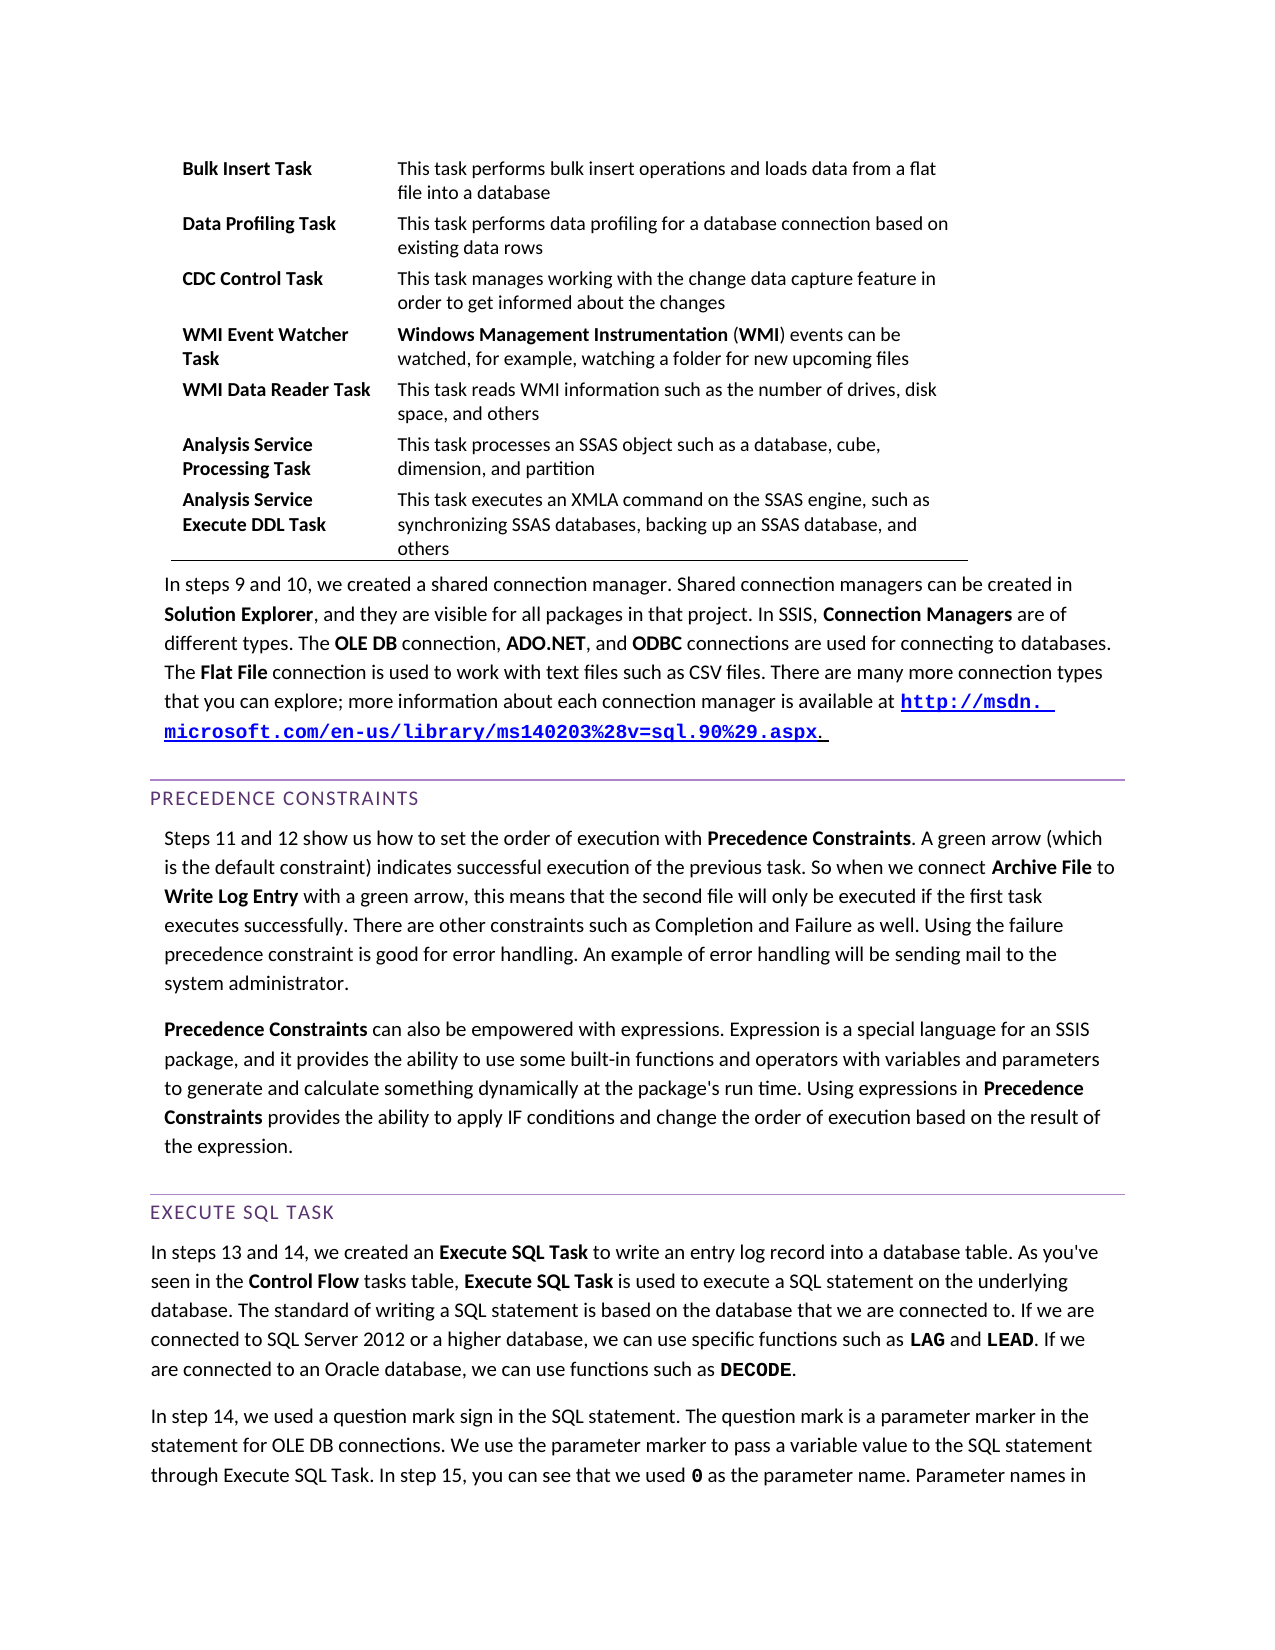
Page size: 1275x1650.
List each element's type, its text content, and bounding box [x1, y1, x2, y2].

table_cell This task reads WMI information such as the number of drives, disk space, and others [397, 371, 968, 427]
table_cell Data Profiling Task [171, 205, 397, 261]
table_cell This task executes an XMLA command on the SSAS engine, such as synchronizing SSAS databases, backing up an SSAS database, and others [397, 482, 968, 560]
table_cell Windows Management Instrumentation (WMI) events can be watched, for example, watching a folder for new upcoming files [397, 316, 968, 371]
text Steps 11 and 12 show us how to set the order of execution with Precedence Constraints. A green arrow (which is the default constraint) indicates successful execution of the previous task. So when we connect Archive File to Write Log Entry with a green arrow, this means that the second file will only be executed if the first task executes successfully. There are other constraints such as Completion and Failure as well. Using the failure precedence constraint is good for error handling. An example of error handling will be sending mail to the system administrator. [164, 825, 1120, 996]
text In steps 9 and 10, we created a shared connection manager. Shared connection managers can be created in Solution Explorer, and they are visible for all packages in that project. In SSIS, Connection Managers are of different types. The OLE DB connection, ADO.NET, and ODBC connections are used for connecting to databases. The Flat File connection is used to work with text files such as CSV files. There are many more connection types that you can explore; more information about each connection manager is available at http://msdn. microsoft.com/en-us/library/ms140203%28v=sql.90%29.aspx. [164, 572, 1120, 744]
table_cell Bulk Insert Task [171, 150, 397, 205]
table_cell WMI Event Watcher Task [171, 316, 397, 371]
table_cell This task performs data profiling for a database connection based on existing data rows [397, 205, 968, 261]
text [151, 1403, 1099, 1488]
table_cell CDC Control Task [171, 261, 397, 316]
subtitle Execute SQL Task [150, 1195, 1125, 1225]
table_cell This task performs bulk insert operations and loads data from a flat file into a database [397, 150, 968, 205]
table_cell This task manages working with the change data capture feature in order to get informed about the changes [397, 261, 968, 316]
table_cell WMI Data Reader Task [171, 371, 397, 427]
text In steps 13 and 14, we created an Execute SQL Task to write an entry log record into a database table. As you've seen in the Control Flow tasks table, Execute SQL Task is used to execute a SQL statement on the underlying database. The standard of writing a SQL statement is based on the database that we are connected to. If we are connected to SQL Server 2012 or a higher database, we can use specific functions such as LAG and LEAD. If we are connected to an Oracle database, we can use functions such as DECODE. [151, 1239, 1108, 1383]
text Precedence Constraints can also be empowered with expressions. Expression is a special language for an SSIS package, and it provides the ability to use some built-in functions and operators with variables and parameters to generate and calculate something dynamically at the package's run time. Using expressions in Precedence Constraints provides the ability to apply IF conditions and change the order of execution based on the result of the expression. [164, 1017, 1120, 1159]
table_cell Analysis Service Execute DDL Task [171, 482, 397, 560]
table_cell This task processes an SSAS object such as a database, cube, dimension, and partition [397, 427, 968, 482]
table_cell Analysis Service Processing Task [171, 427, 397, 482]
subtitle Precedence Constraints [150, 781, 1125, 811]
